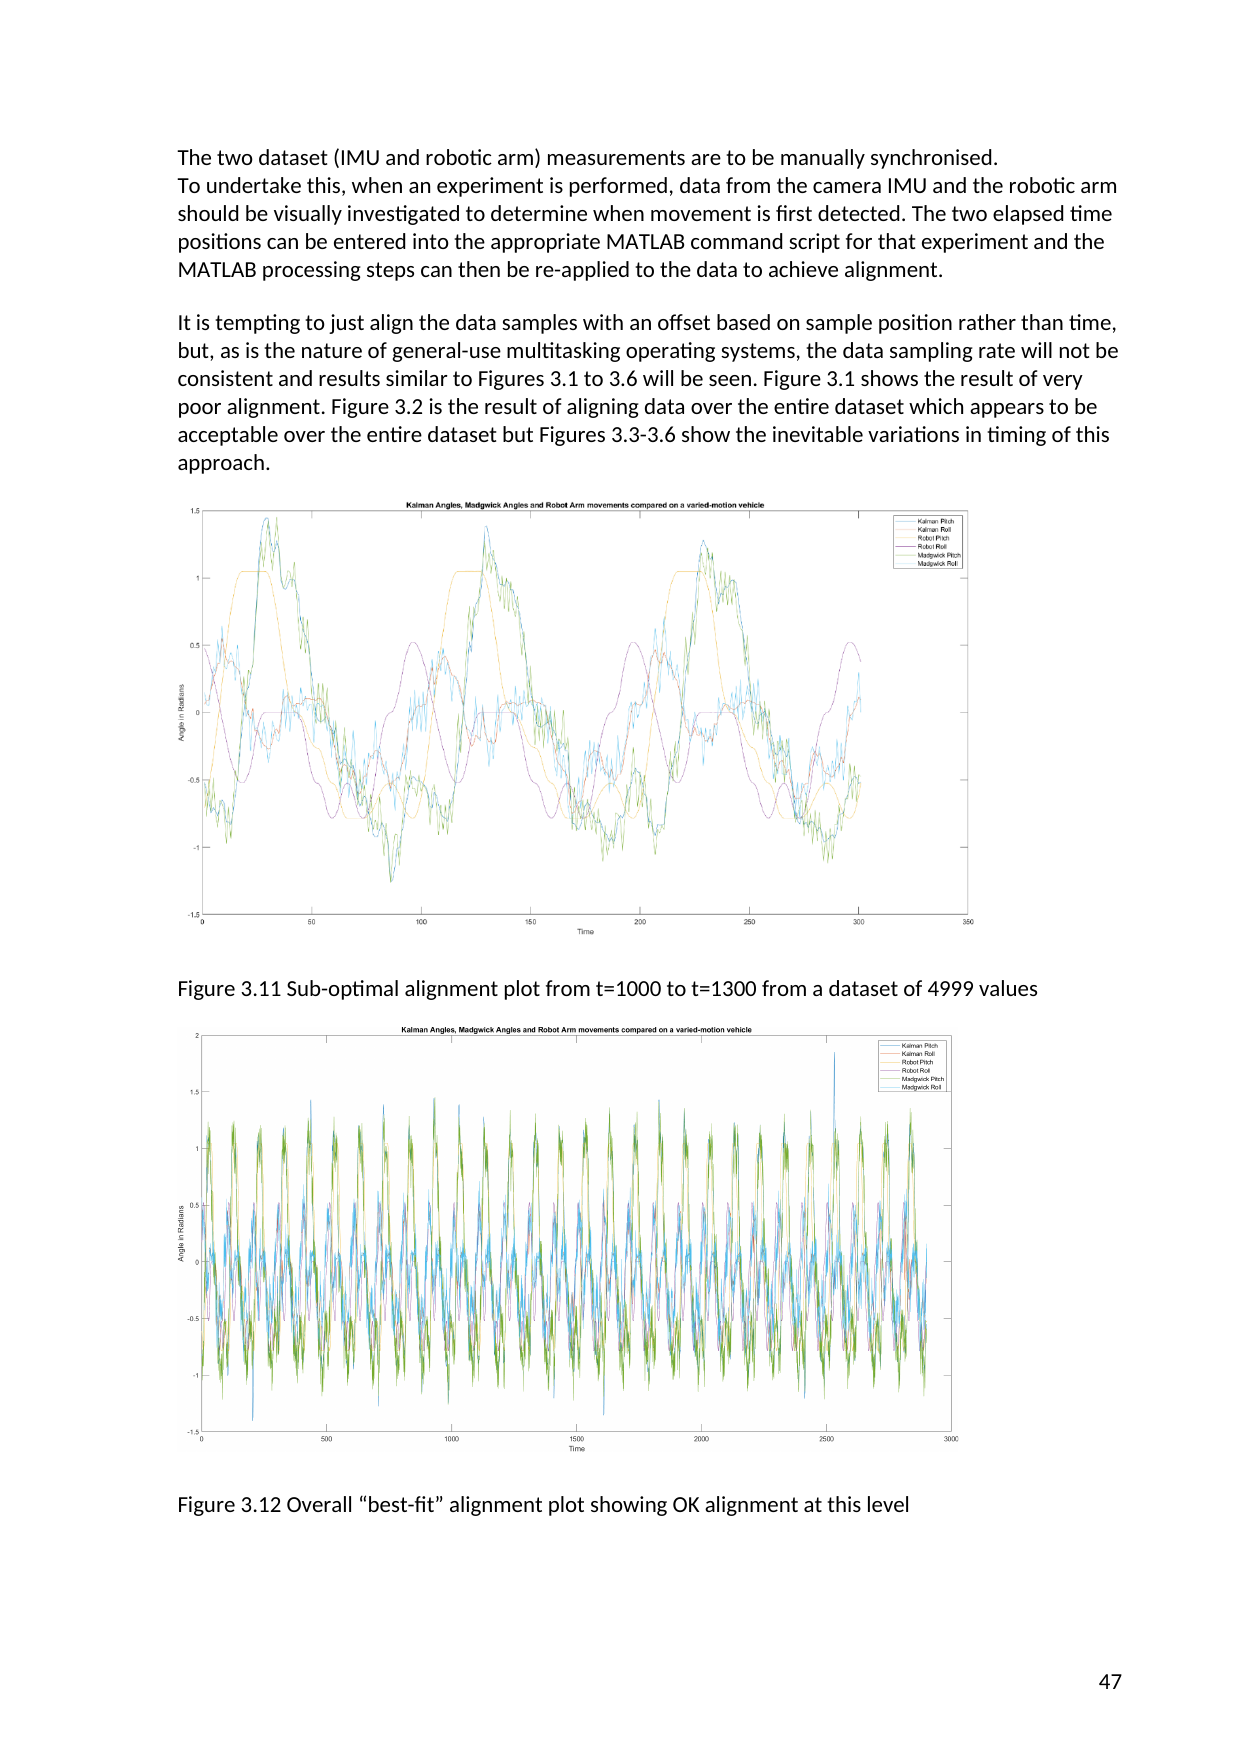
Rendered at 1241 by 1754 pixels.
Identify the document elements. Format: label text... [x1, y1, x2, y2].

text The two dataset (IMU and robotic arm) measurements are to be manually synchronised. To undertake this, when an experiment is performed, data from the camera IMU and the robotic arm should be visually investigated to determine when movement is first detected. The two elapsed time positions can be entered into the appropriate MATLAB command script for that experiment and the MATLAB processing steps can then be re-applied to the data to achieve alignment. [177, 143, 1122, 283]
text It is tempting to just align the data samples with an offset based on sample position rather than time, but, as is the nature of general-use multitasking operating systems, the data sampling rate will not be consistent and results similar to Figures 3.1 to 3.6 will be seen. Figure 3.1 shows the result of very poor alignment. Figure 3.2 is the result of aligning data over the entire dataset which appears to be acceptable over the entire dataset but Figures 3.3-3.6 show the inevitable variations in timing of this approach. [177, 308, 1122, 476]
picture [177, 1027, 959, 1452]
picture [177, 501, 974, 935]
text Figure 3.6 Overall “best-fit” alignment plot showing OK alignment at this level [177, 1490, 1122, 1518]
text Figure 3.5 Sub-optimal alignment plot from t=1000 to t=1300 from a dataset of 4999 values [177, 974, 1122, 1002]
